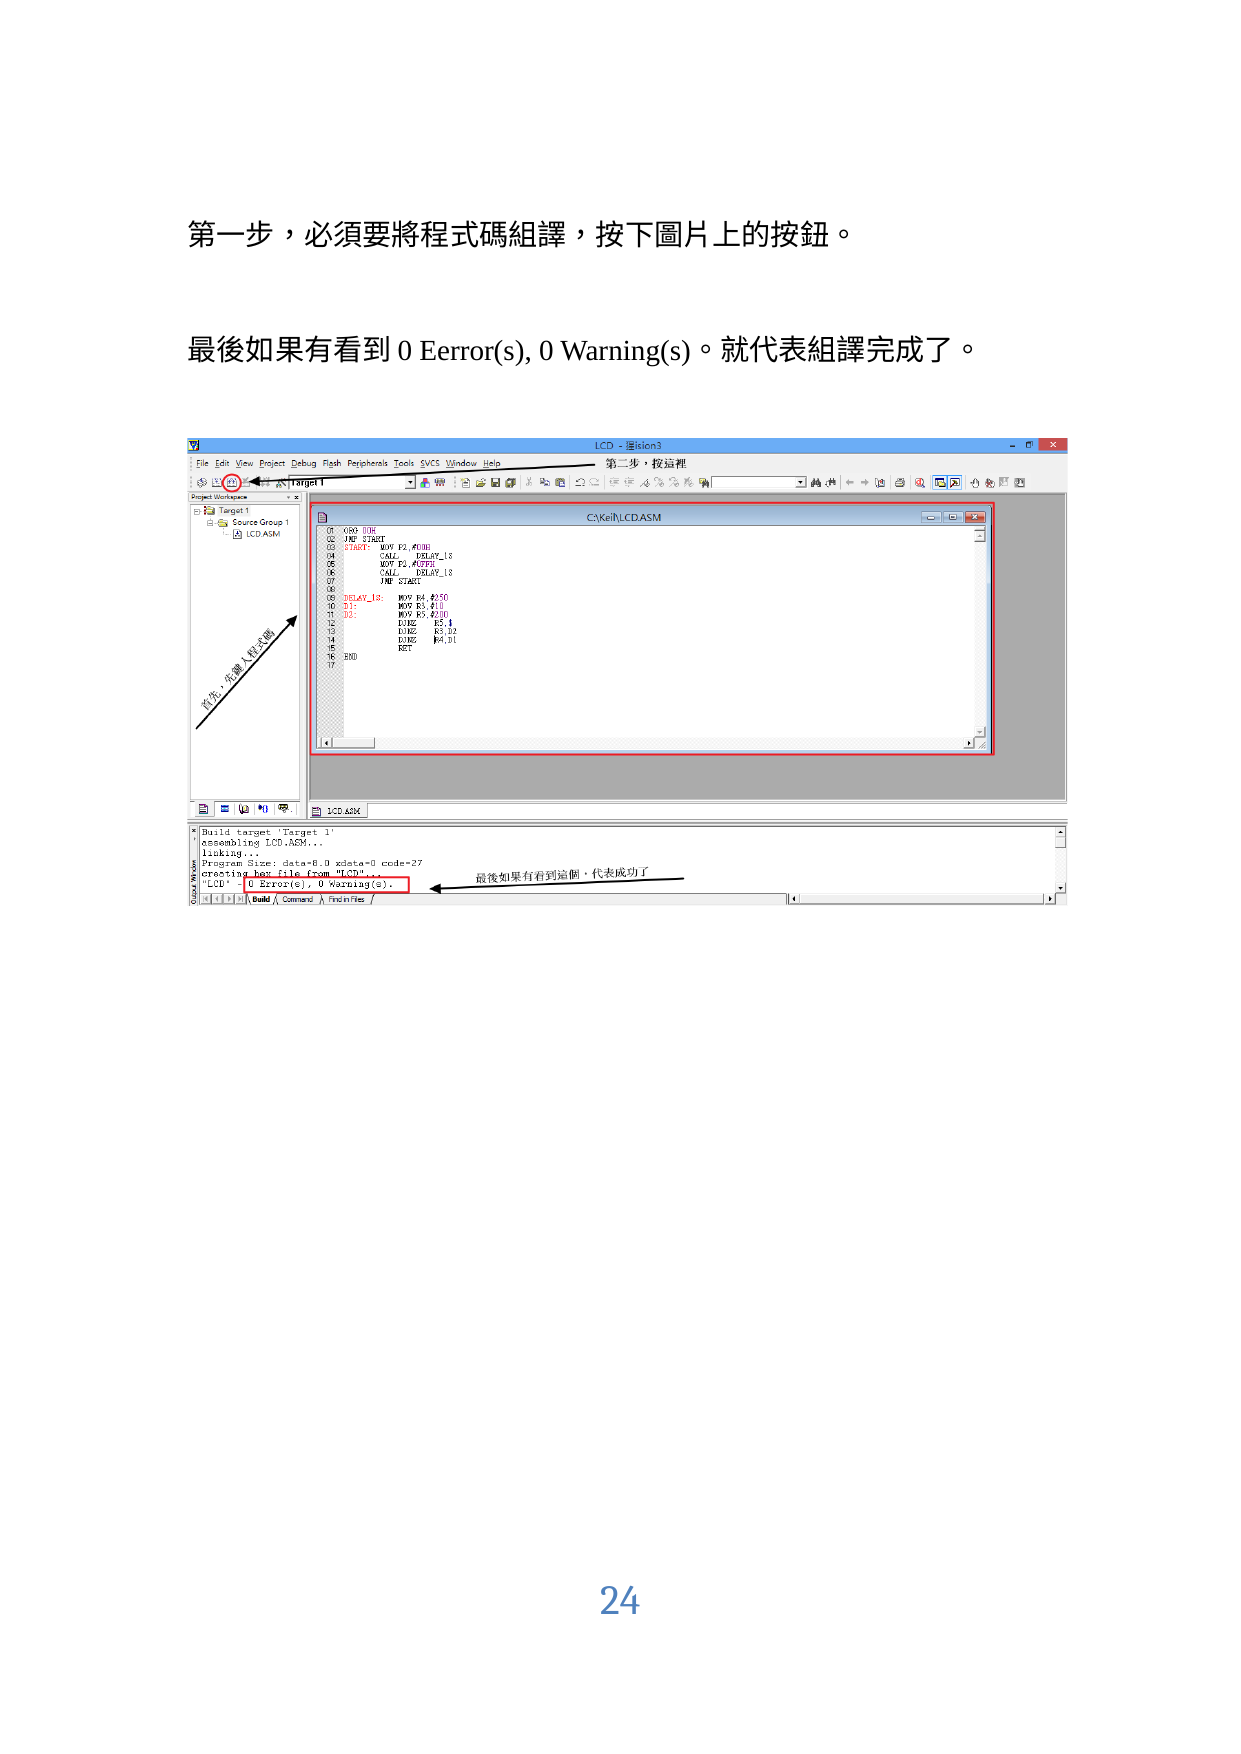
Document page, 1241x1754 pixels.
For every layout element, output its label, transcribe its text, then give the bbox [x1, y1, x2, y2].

text 第一步，必須要將程式碼組譯，按下圖片上的按鈕。 [187, 194, 1053, 271]
picture [187, 438, 1068, 906]
text 最後如果有看到0 Eerror(s), 0 Warning(s)。就代表組譯完成了。 [187, 309, 1053, 386]
